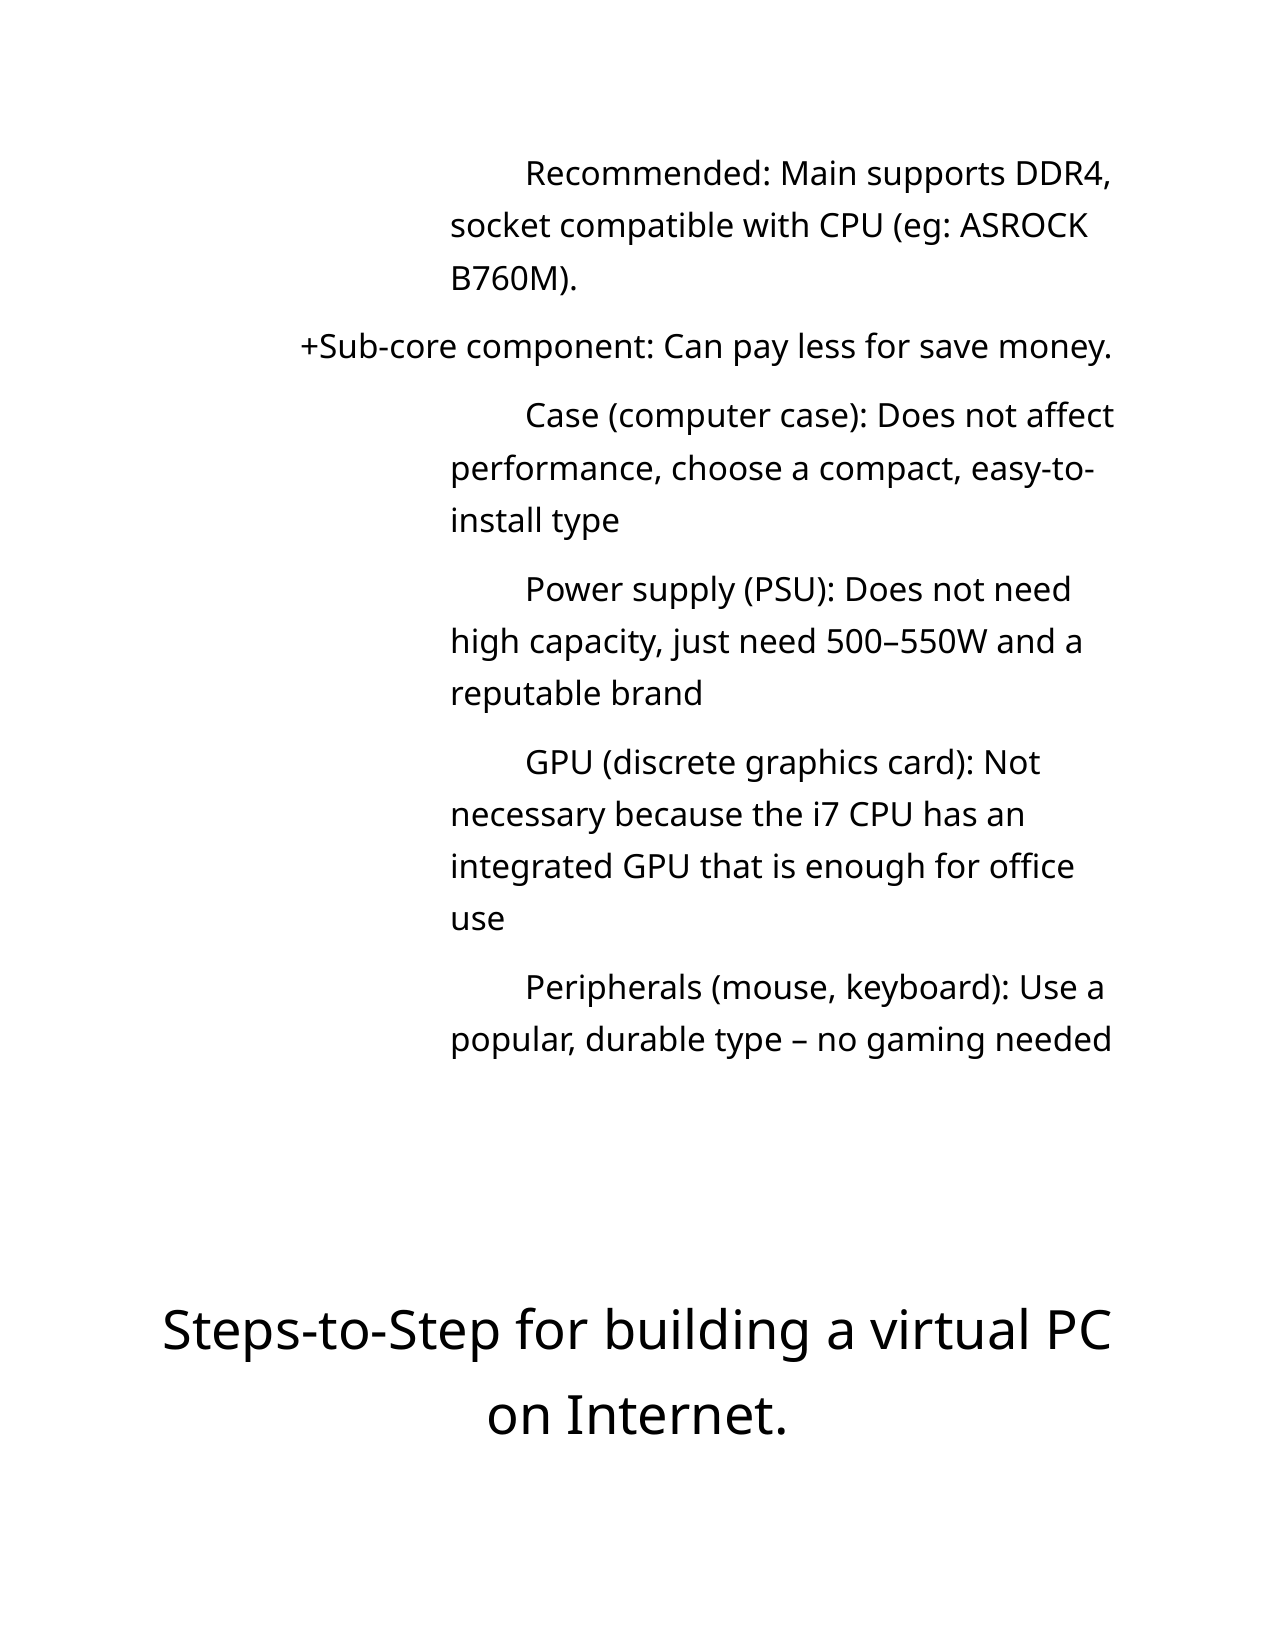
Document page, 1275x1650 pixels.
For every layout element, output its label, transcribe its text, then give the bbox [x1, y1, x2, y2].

text +Sub-core component: Can pay less for save money. [150, 323, 1125, 369]
text Steps-to-Step for building a virtual PC on Internet. [150, 1292, 1125, 1450]
text Peripherals (mouse, keyboard): Use a popular, durable type – no gaming needed [450, 964, 1125, 1062]
text Case (computer case): Does not affect performance, choose a compact, easy-to-install type [450, 392, 1125, 542]
text GPU (discrete graphics card): Not necessary because the i7 CPU has an integrated GPU that is enough for office use [450, 738, 1125, 941]
text Power supply (PSU): Does not need high capacity, just need 500–550W and a reputable brand [450, 565, 1125, 715]
list Recommended: Main supports DDR4, socket compatible with CPU (eg: ASROCK B760M). [450, 150, 1125, 300]
